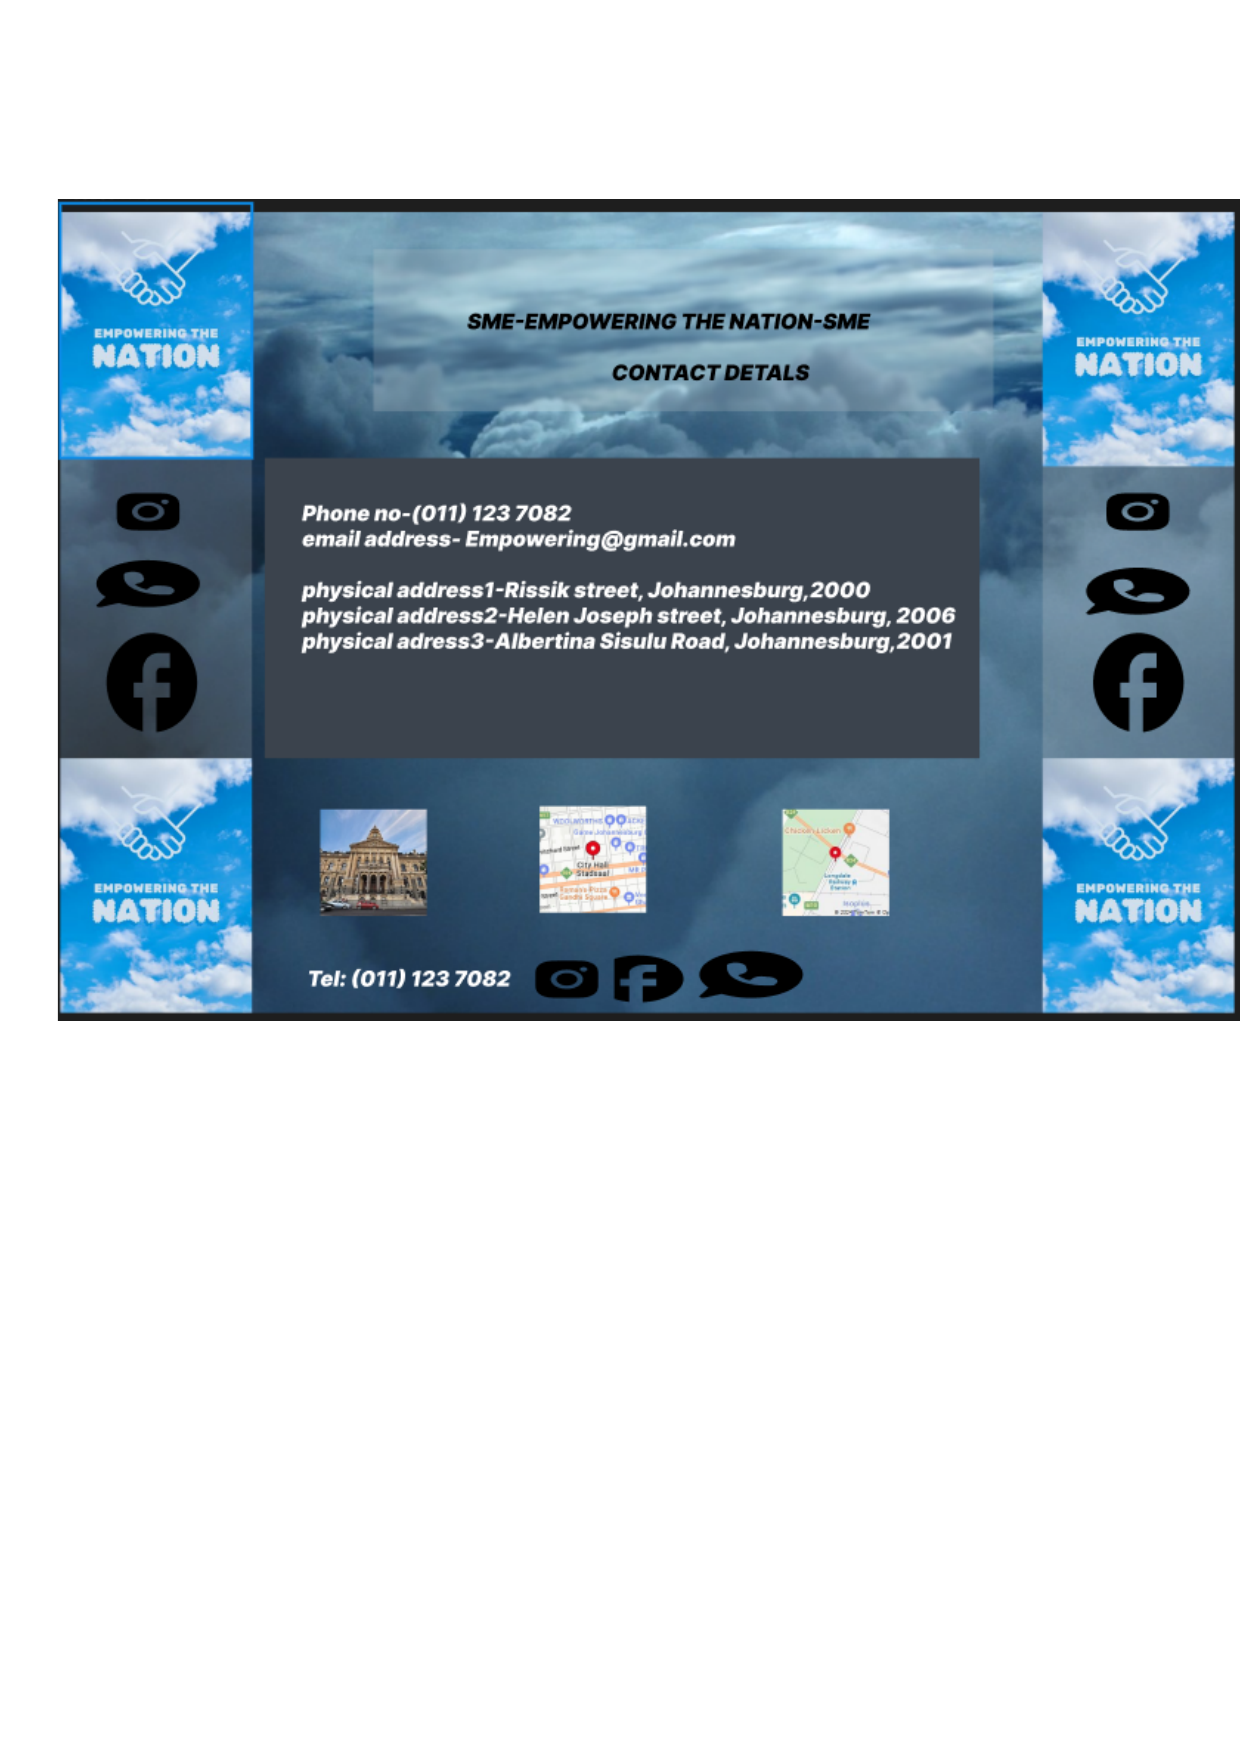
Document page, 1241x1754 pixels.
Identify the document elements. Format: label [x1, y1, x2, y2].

picture [57, 199, 1240, 1021]
